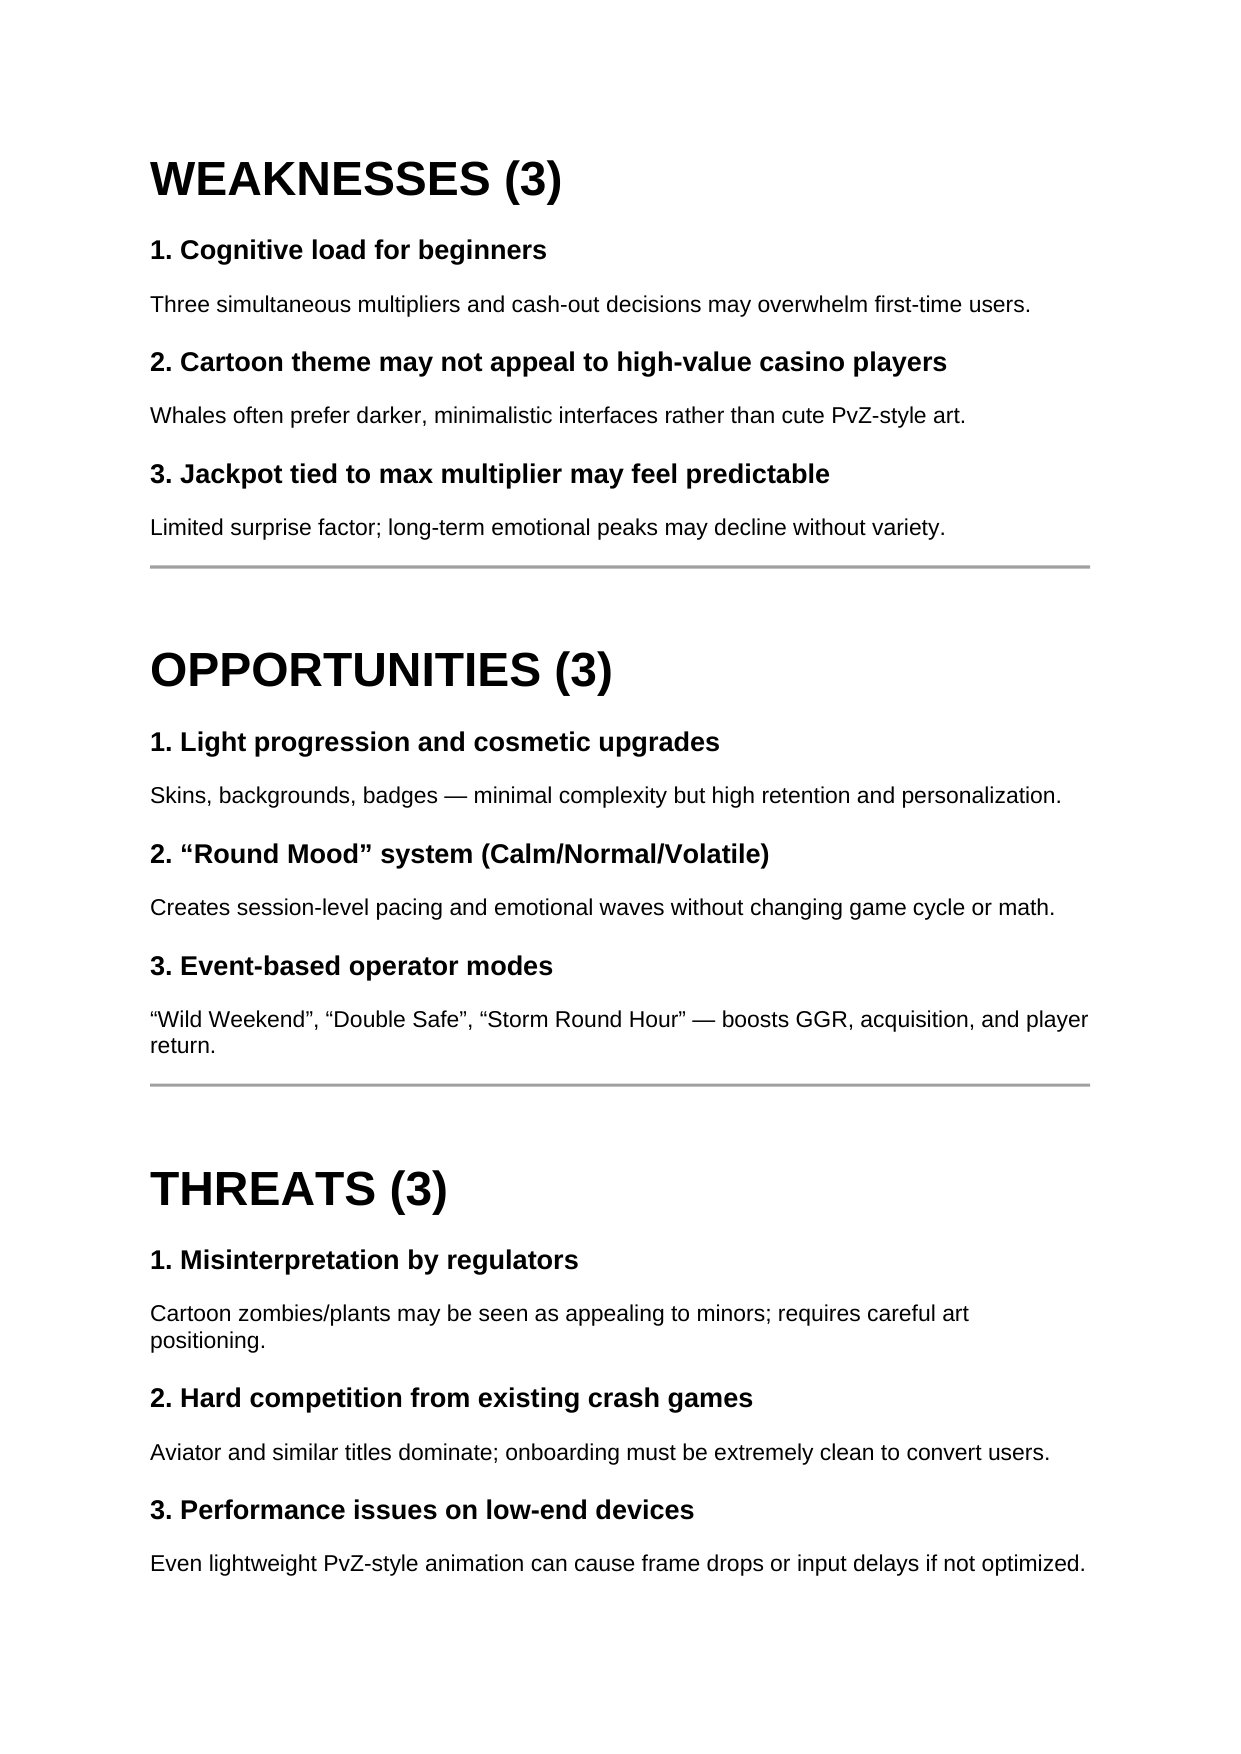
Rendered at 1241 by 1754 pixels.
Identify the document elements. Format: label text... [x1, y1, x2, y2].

text Cartoon zombies/plants may be seen as appealing to minors; requires careful art positioning. [150, 1300, 1090, 1353]
text Whales often prefer darker, minimalistic interfaces rather than cute PvZ-style art. [150, 402, 1090, 429]
subtitle 1. Misinterpretation by regulators [150, 1244, 1090, 1275]
text Even lightweight PvZ-style animation can cause frame drops or input delays if not optimized. [150, 1550, 1090, 1577]
subtitle WEAKNESSES (3) [150, 150, 1090, 205]
text Limited surprise factor; long-term emotional peaks may decline without variety. [150, 514, 1090, 540]
subtitle 1. Cognitive load for beginners [150, 234, 1090, 266]
subtitle 2. Cartoon theme may not appeal to high-value casino players [150, 346, 1090, 377]
subtitle OPPORTUNITIES (3) [150, 642, 1090, 697]
subtitle 2. Hard competition from existing crash games [150, 1382, 1090, 1413]
text Three simultaneous multipliers and cash-out decisions may overwhelm first-time users. [150, 291, 1090, 317]
subtitle THREATS (3) [150, 1160, 1090, 1215]
subtitle 2. “Round Mood” system (Calm/Normal/Volatile) [150, 838, 1090, 869]
subtitle 3. Jackpot tied to max multiplier may feel predictable [150, 458, 1090, 489]
text Creates session-level pacing and emotional waves without changing game cycle or math. [150, 894, 1090, 920]
text “Wild Weekend”, “Double Safe”, “Storm Round Hour” — boosts GGR, acquisition, and player return. [150, 1006, 1090, 1058]
text Skins, backgrounds, badges — minimal complexity but high retention and personalization. [150, 782, 1090, 809]
subtitle 3. Event-based operator modes [150, 949, 1090, 981]
subtitle 3. Performance issues on low-end devices [150, 1494, 1090, 1525]
subtitle 1. Light progression and cosmetic upgrades [150, 726, 1090, 757]
text Aviator and similar titles dominate; onboarding must be extremely clean to convert users. [150, 1438, 1090, 1465]
